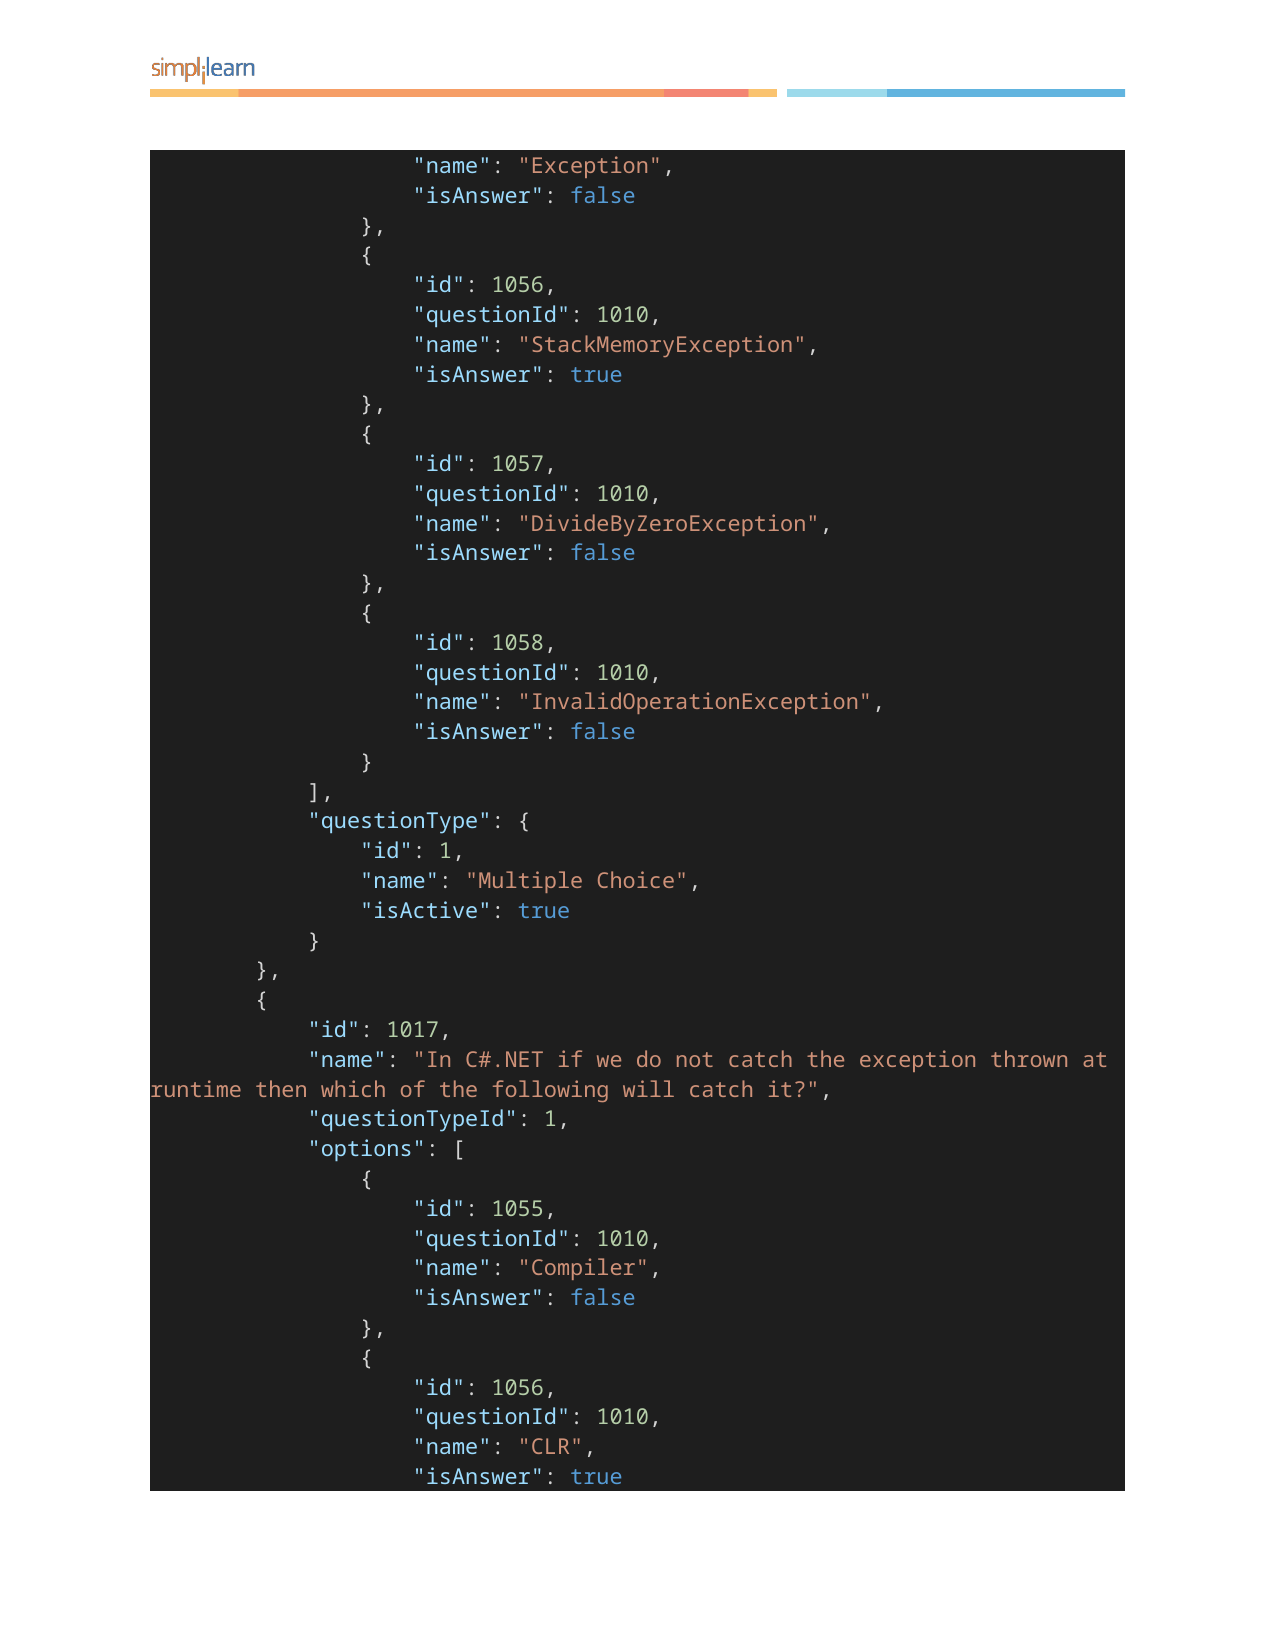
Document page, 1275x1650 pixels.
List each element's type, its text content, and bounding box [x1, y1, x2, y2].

text "questionId": 1010, [150, 656, 1125, 686]
text "id": 1017, [150, 1014, 1125, 1044]
text { [150, 1163, 1125, 1193]
text "isActive": true [150, 895, 1125, 924]
text }, [150, 954, 1125, 984]
text "isAnswer": false [150, 537, 1125, 567]
text "id": 1057, [150, 448, 1125, 478]
text "isAnswer": false [150, 716, 1125, 746]
text "id": 1, [150, 835, 1125, 865]
text }, [150, 567, 1125, 597]
text }, [150, 1312, 1125, 1342]
text "options": [ [150, 1133, 1125, 1163]
text "name": "InvalidOperationException", [150, 686, 1125, 716]
text }, [150, 209, 1125, 239]
text "questionId": 1010, [150, 299, 1125, 329]
text "name": "In C#.NET if we do not catch the exception thrown at runtime then which of the following will catch it?", [150, 1044, 1125, 1103]
text "isAnswer": true [150, 358, 1125, 388]
text "questionId": 1010, [150, 1222, 1125, 1252]
text { [150, 1342, 1125, 1371]
text "isAnswer": false [150, 1282, 1125, 1312]
text } [150, 746, 1125, 776]
text { [150, 984, 1125, 1014]
text ], [150, 776, 1125, 805]
text "isAnswer": false [150, 180, 1125, 209]
text "id": 1056, [150, 269, 1125, 299]
text "name": "StackMemoryException", [150, 329, 1125, 358]
text "questionId": 1010, [150, 478, 1125, 507]
text "questionType": { [150, 805, 1125, 835]
text "id": 1055, [150, 1193, 1125, 1222]
text { [150, 418, 1125, 448]
text { [150, 597, 1125, 627]
text "id": 1058, [150, 627, 1125, 656]
text "name": "CLR", [150, 1431, 1125, 1461]
text } [150, 924, 1125, 954]
text "name": "DivideByZeroException", [150, 507, 1125, 537]
text "isAnswer": true [150, 1461, 1125, 1491]
text "id": 1056, [150, 1371, 1125, 1401]
text "name": "Multiple Choice", [150, 865, 1125, 895]
text "name": "Compiler", [150, 1252, 1125, 1282]
text "questionId": 1010, [150, 1401, 1125, 1431]
text "name": "Exception", [150, 150, 1125, 180]
text }, [150, 388, 1125, 418]
picture [150, 52, 1125, 97]
text "questionTypeId": 1, [150, 1103, 1125, 1133]
text { [150, 239, 1125, 269]
